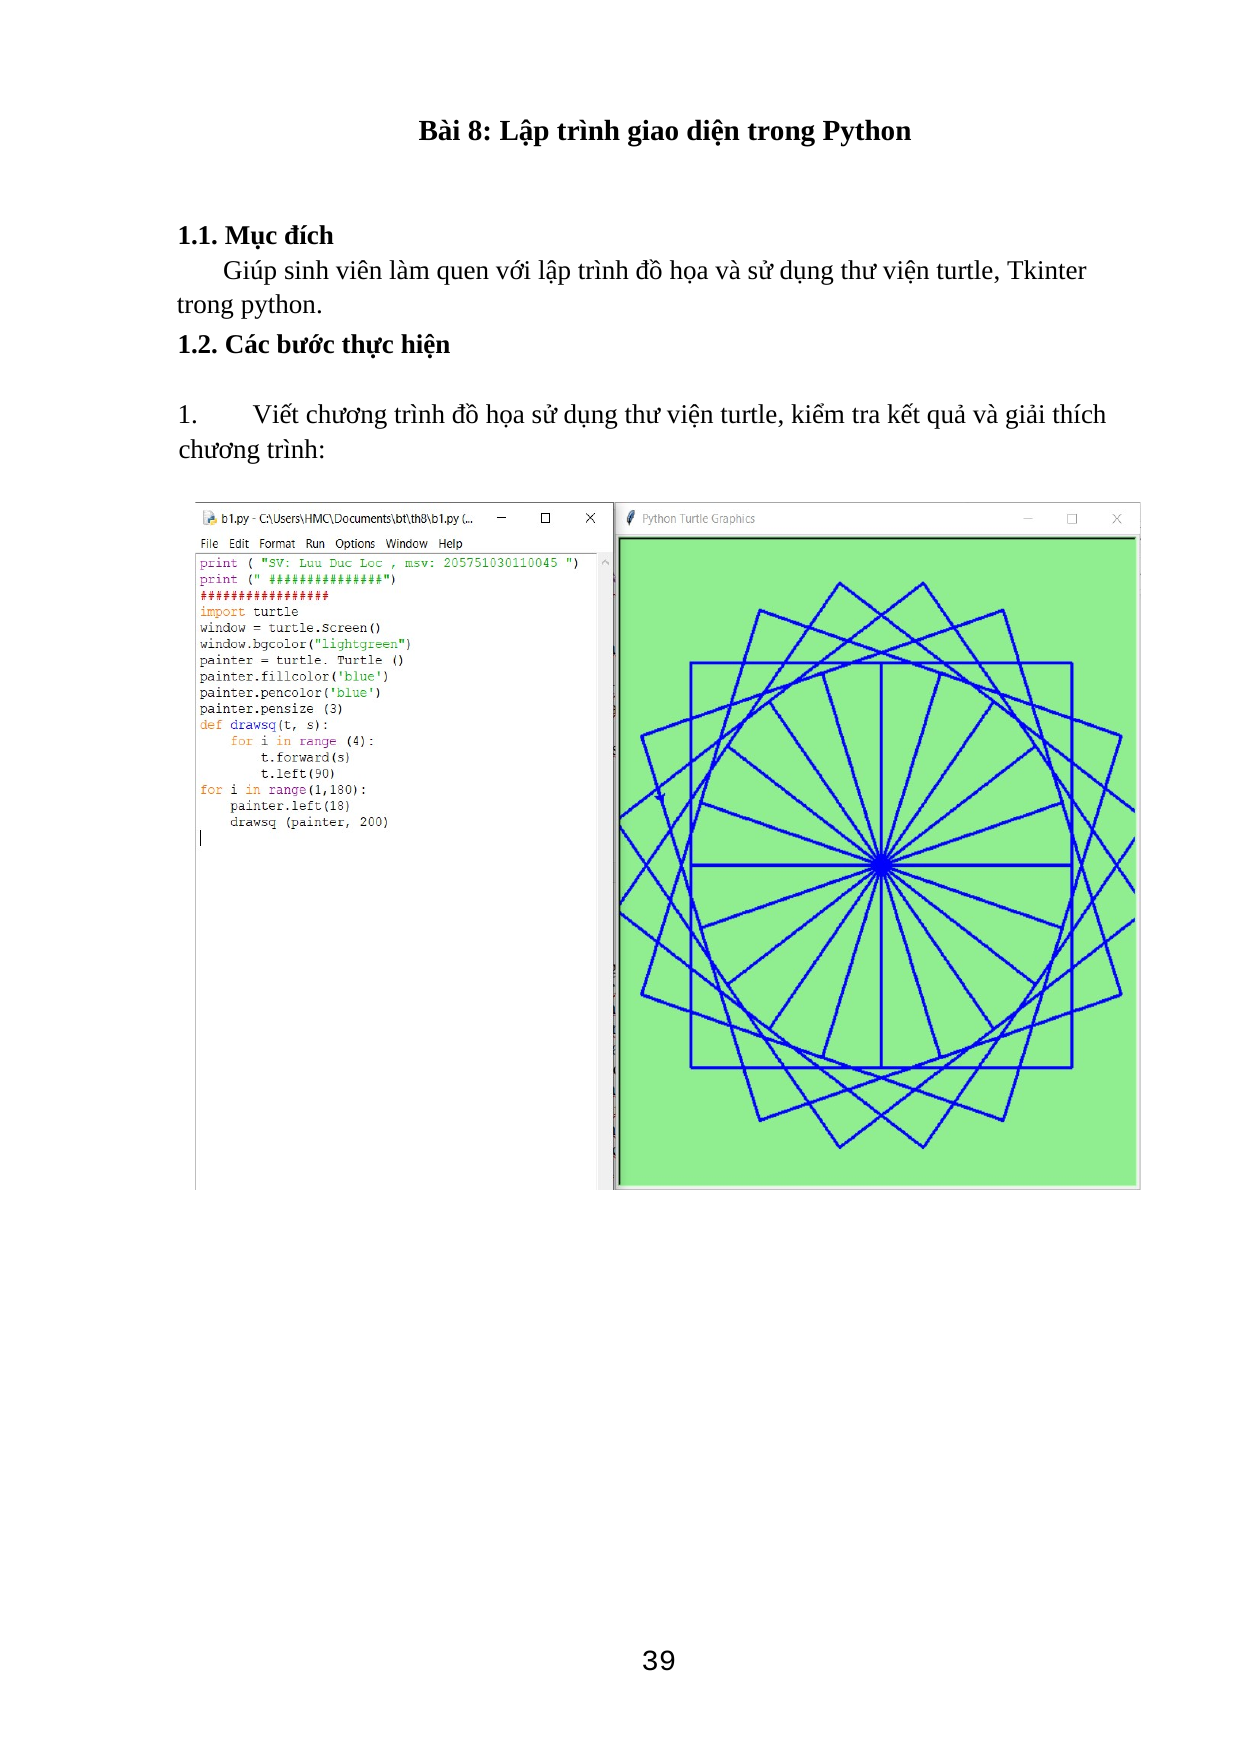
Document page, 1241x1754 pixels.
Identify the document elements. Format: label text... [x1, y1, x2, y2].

subtitle Bài 8: Lập trình giao diện trong Python [177, 113, 1153, 146]
text Giúp sinh viên làm quen với lập trình đồ họa và sử dụng thư viện turtle, Tkinter trong python. [176, 254, 1124, 323]
subtitle 1.1. Mục đích [177, 219, 1127, 250]
subtitle 1.2. Các bước thực hiện [177, 328, 1127, 359]
picture [195, 502, 1141, 1190]
list Viết chương trình đồ họa sử dụng thư viện turtle, kiểm tra kết quả và giải thích chương trình: [177, 398, 1124, 464]
